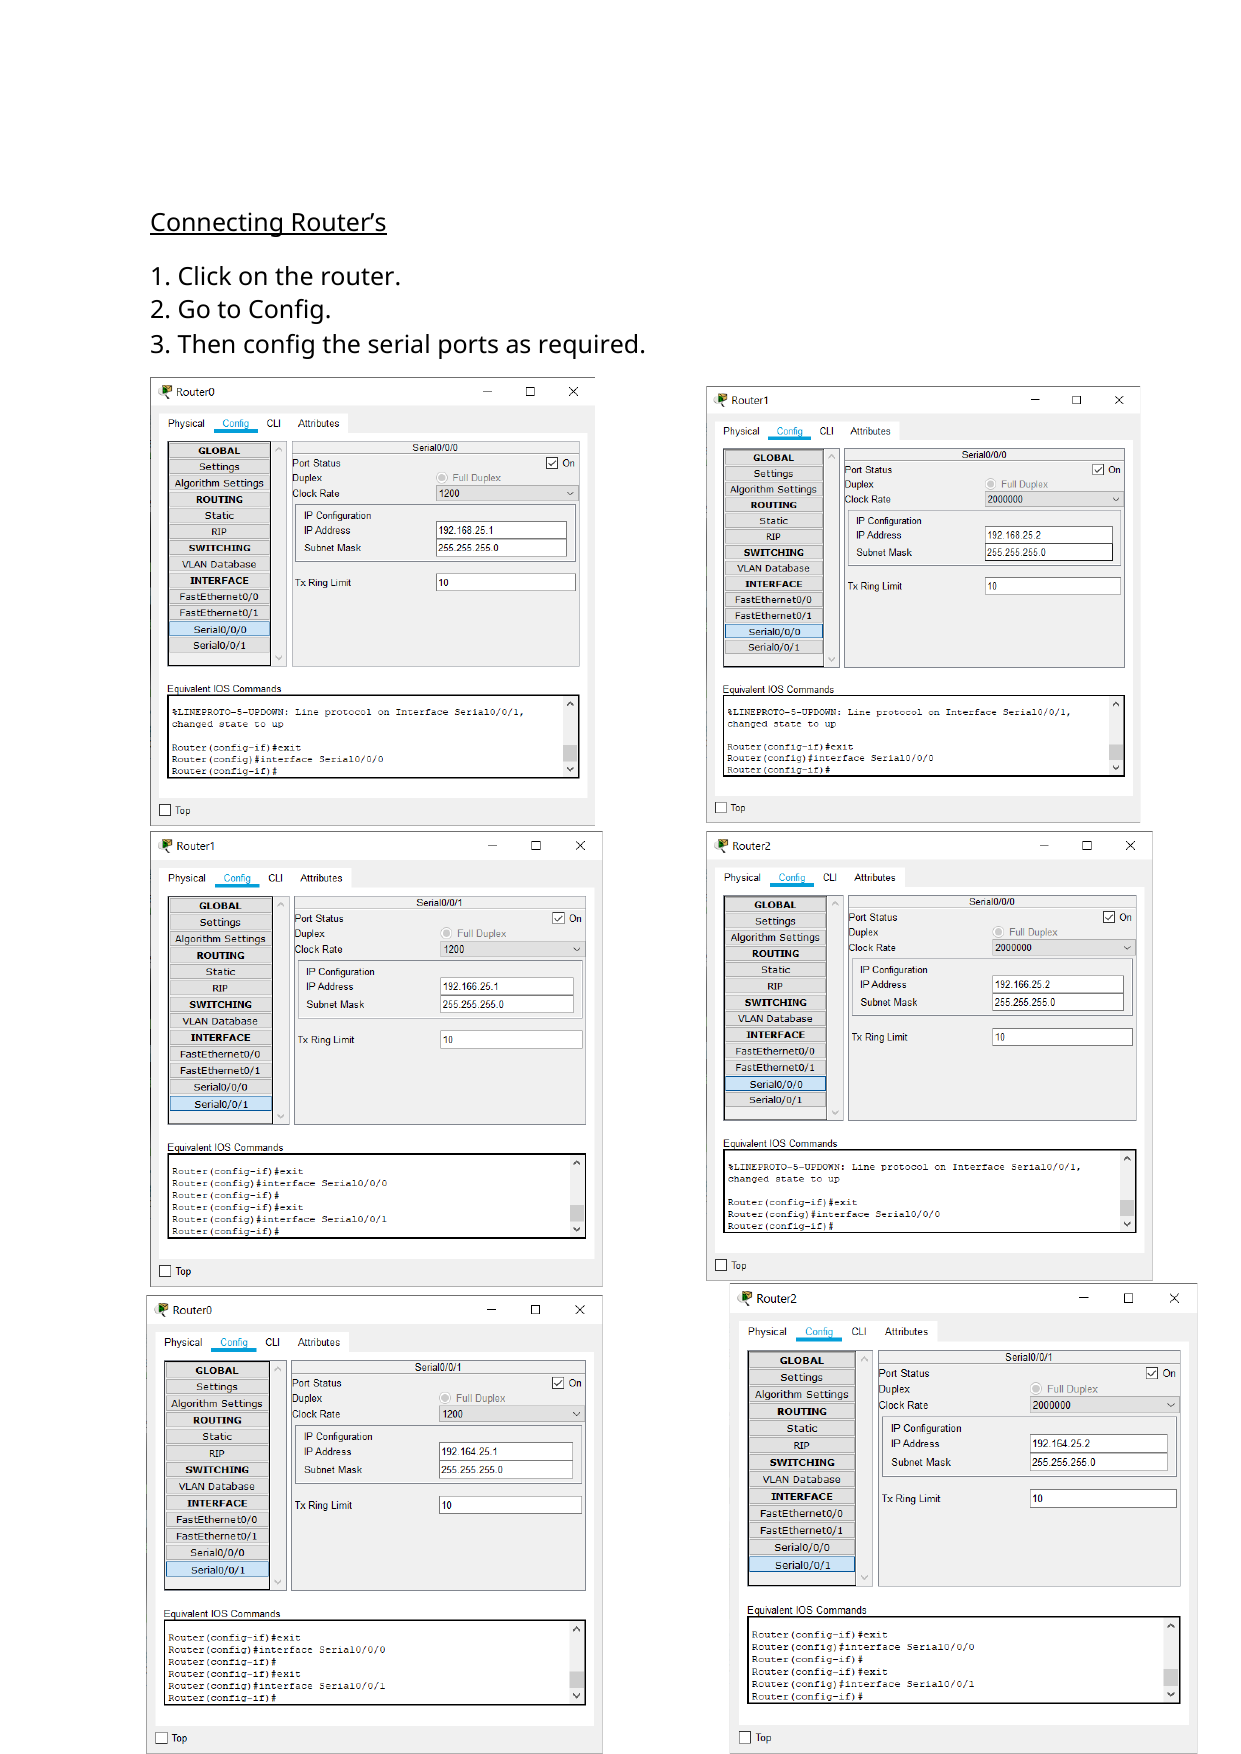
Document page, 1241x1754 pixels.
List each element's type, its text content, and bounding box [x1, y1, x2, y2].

picture [706, 386, 1141, 823]
picture [706, 831, 1153, 1281]
text 3. Then config the serial ports as required. [150, 326, 1196, 360]
picture [150, 377, 595, 826]
picture [146, 1295, 603, 1754]
picture [729, 1283, 1198, 1754]
picture [150, 831, 603, 1287]
text 2. Go to Config. [150, 292, 1196, 326]
text 1. Click on the router. [150, 258, 1196, 292]
text Connecting Router’s [150, 205, 1196, 239]
